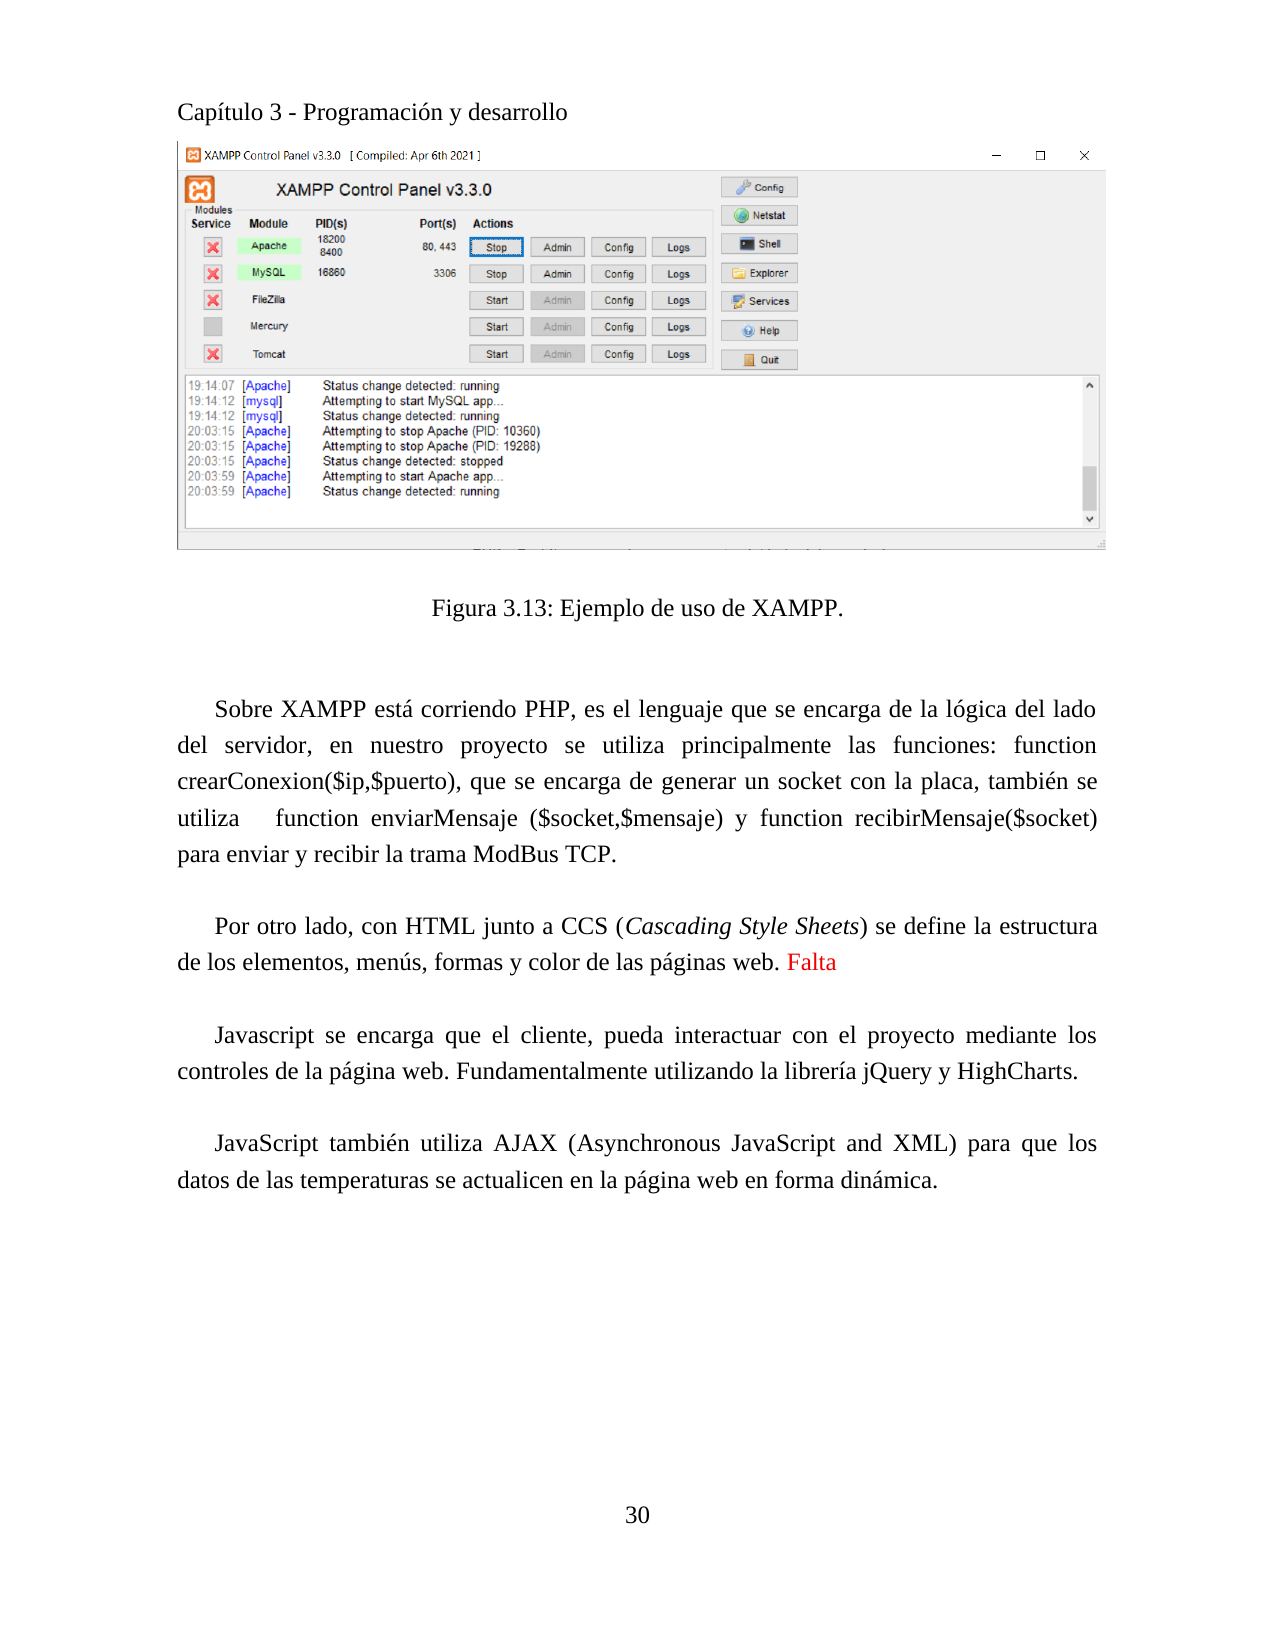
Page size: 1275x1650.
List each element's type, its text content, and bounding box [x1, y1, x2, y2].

text Sobre XAMPP está corriendo PHP, es el lenguaje que se encarga de la lógica del lado del servidor, en nuestro proyecto se utiliza principalmente las funciones: function crearConexion($ip,$puerto), que se encarga de generar un socket con la placa, también se utiliza function enviarMensaje ($socket,$mensaje) y function recibirMensaje($socket) para enviar y recibir la trama ModBus TCP. [177, 694, 1098, 867]
picture [177, 141, 1106, 550]
text Javascript se encarga que el cliente, pueda interactuar con el proyecto mediante los controles de la página web. Fundamentalmente utilizando la librería jQuery y HighCharts. [177, 1020, 1098, 1085]
text Por otro lado, con HTML junto a CCS (Cascading Style Sheets) se define la estructura de los elementos, menús, formas y color de las páginas web. Falta [177, 911, 1098, 976]
text JavaScript también utiliza AJAX (Asynchronous JavaScript and XML) para que los datos de las temperaturas se actualicen en la página web en forma dinámica. [177, 1128, 1098, 1193]
text Figura 3.13: Ejemplo de uso de XAMPP. [177, 593, 1098, 622]
